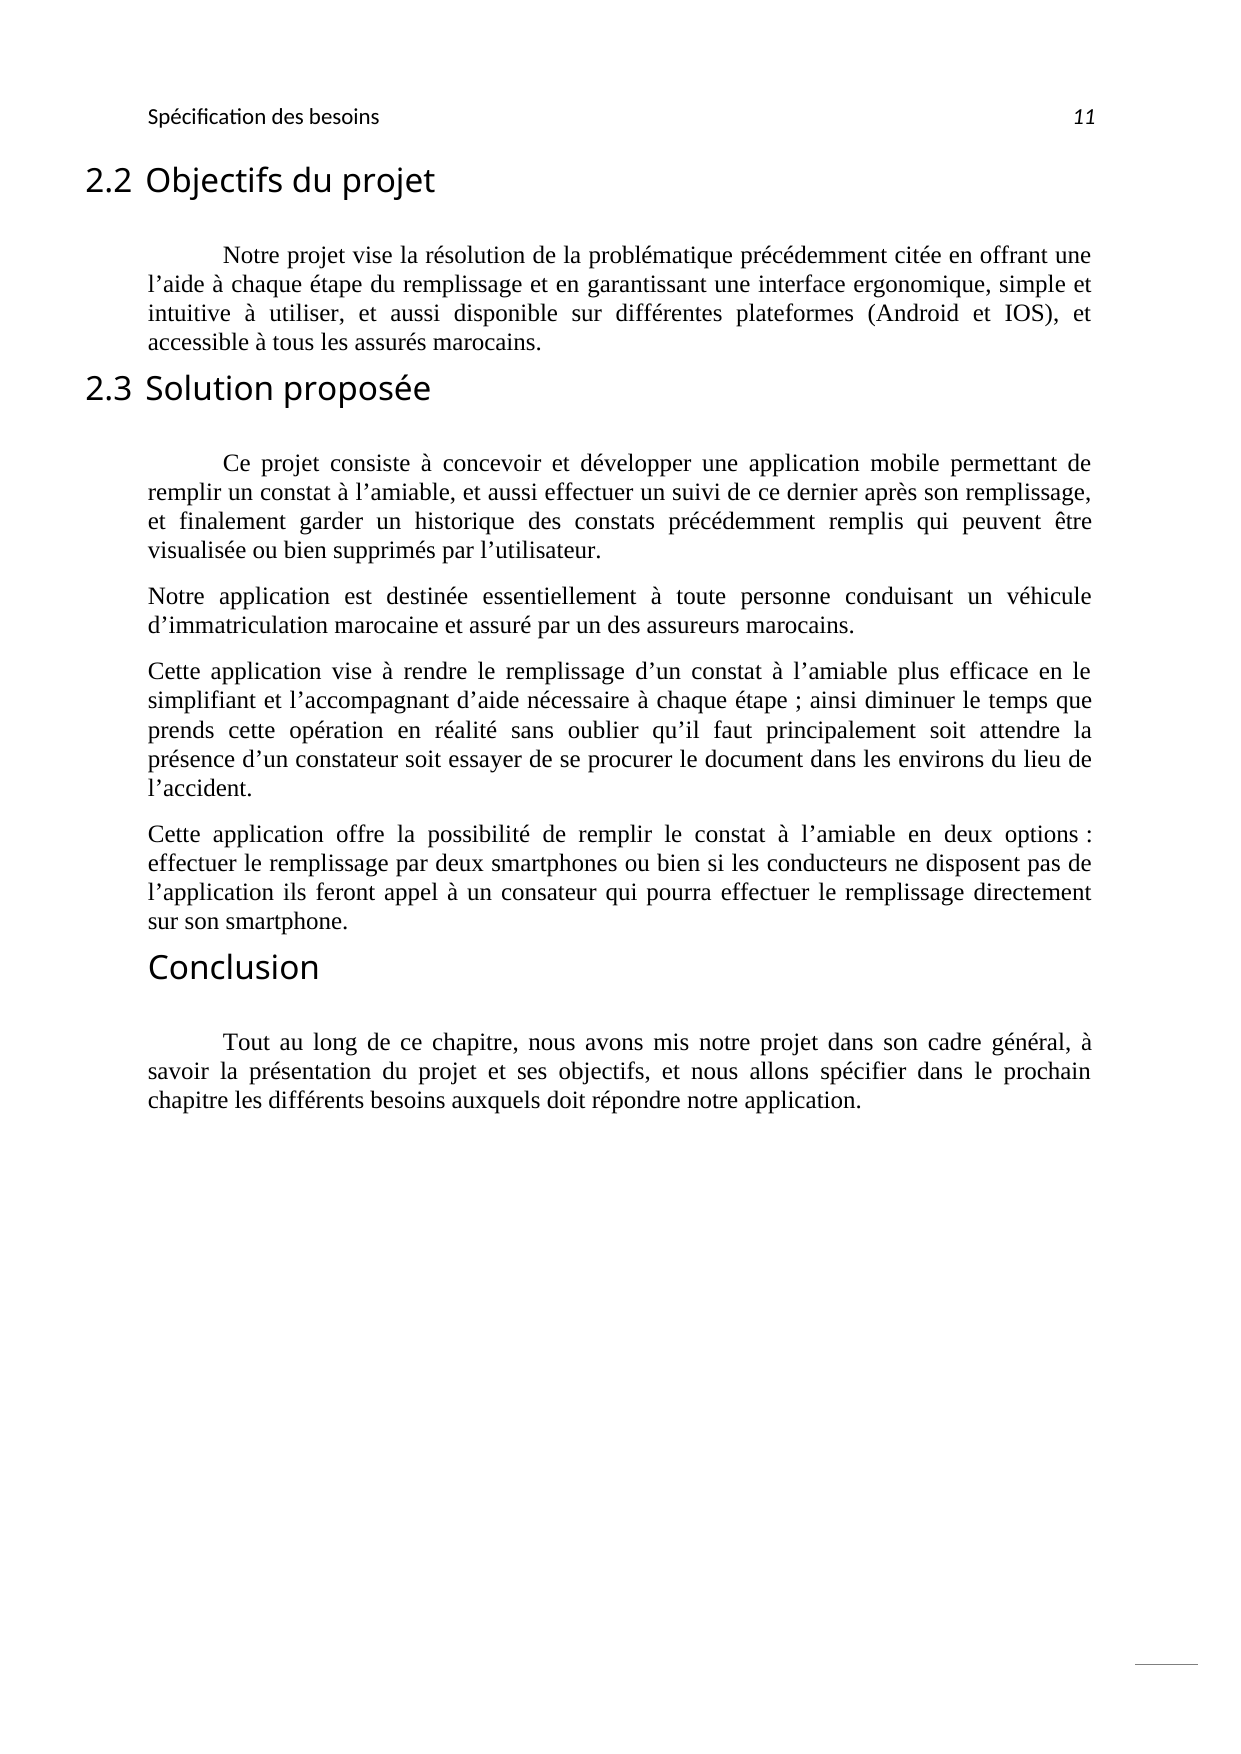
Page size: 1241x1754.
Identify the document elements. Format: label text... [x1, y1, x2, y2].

list Conclusion [148, 935, 1093, 989]
text Cette application vise à rendre le remplissage d’un constat à l’amiable plus efficace en le simplifiant et l’accompagnant d’aide nécessaire à chaque étape ; ainsi diminuer le temps que prends cette opération en réalité sans oublier qu’il faut principalement soit attendre la présence d’un constateur soit essayer de se procurer le document dans les environs du lieu de l’accident. [148, 656, 1093, 802]
text Cette application offre la possibilité de remplir le constat à l’amiable en deux options : effectuer le remplissage par deux smartphones ou bien si les conducteurs ne disposent pas de l’application ils feront appel à un consateur qui pourra effectuer le remplissage directement sur son smartphone. [148, 818, 1093, 935]
text Ce projet consiste à concevoir et développer une application mobile permettant de remplir un constat à l’amiable, et aussi effectuer un suivi de ce dernier après son remplissage, et finalement garder un historique des constats précédemment remplis qui peuvent être visualisée ou bien supprimés par l’utilisateur. [148, 448, 1093, 564]
text Notre projet vise la résolution de la problématique précédemment citée en offrant une l’aide à chaque étape du remplissage et en garantissant une interface ergonomique, simple et intuitive à utiliser, et aussi disponible sur différentes plateformes (Android et IOS), et accessible à tous les assurés marocains. [148, 239, 1093, 356]
text Tout au long de ce chapitre, nous avons mis notre projet dans son cadre général, à savoir la présentation du projet et ses objectifs, et nous allons spécifier dans le prochain chapitre les différents besoins auxquels doit répondre notre application. [148, 1027, 1093, 1114]
text Objectifs du projet [85, 148, 1093, 202]
text Solution proposée [85, 356, 1093, 410]
text Notre application est destinée essentiellement à toute personne conduisant un véhicule d’immatriculation marocaine et assuré par un des assureurs marocains. [148, 581, 1093, 639]
